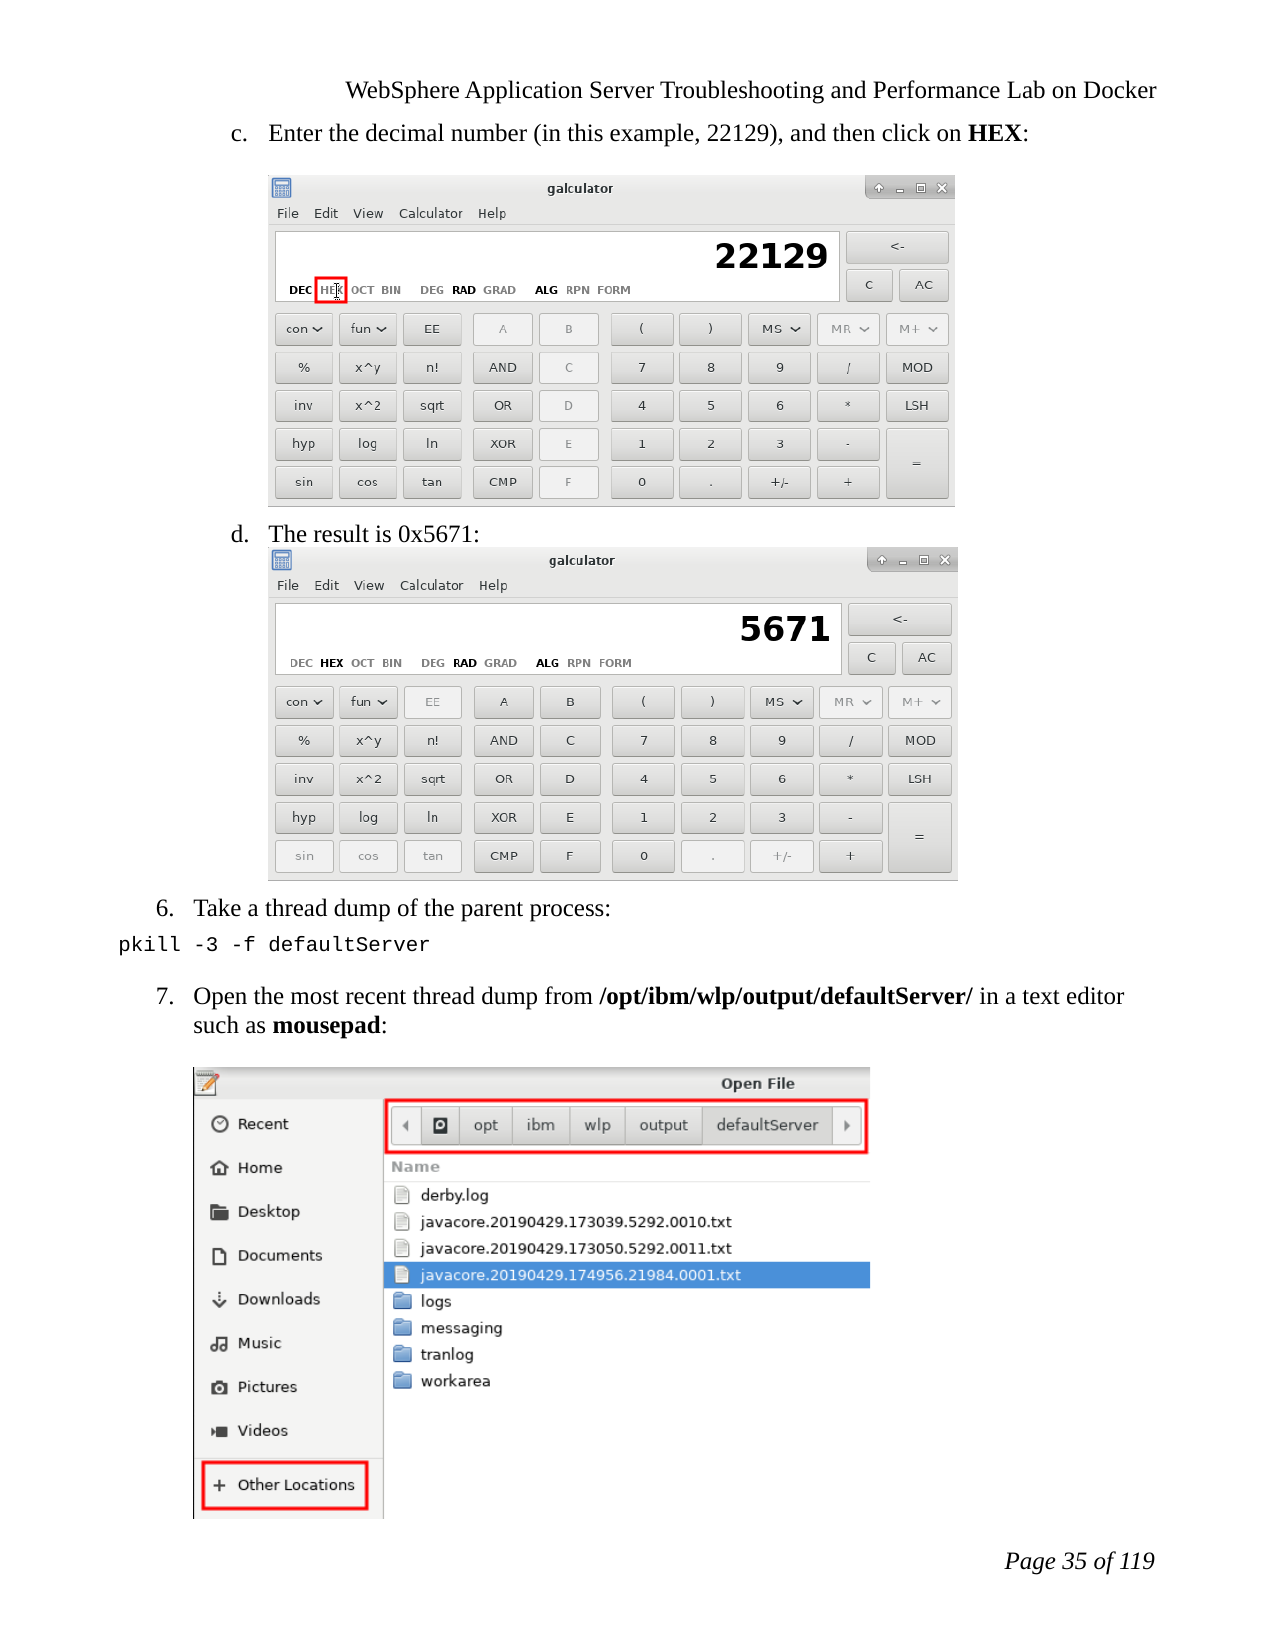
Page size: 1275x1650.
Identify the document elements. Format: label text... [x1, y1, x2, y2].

picture [193, 1067, 870, 1519]
picture [268, 547, 958, 881]
text pkill -3 -f defaultServer [118, 934, 1157, 981]
picture [268, 175, 955, 507]
list Take a thread dump of the parent process: [156, 893, 1157, 922]
